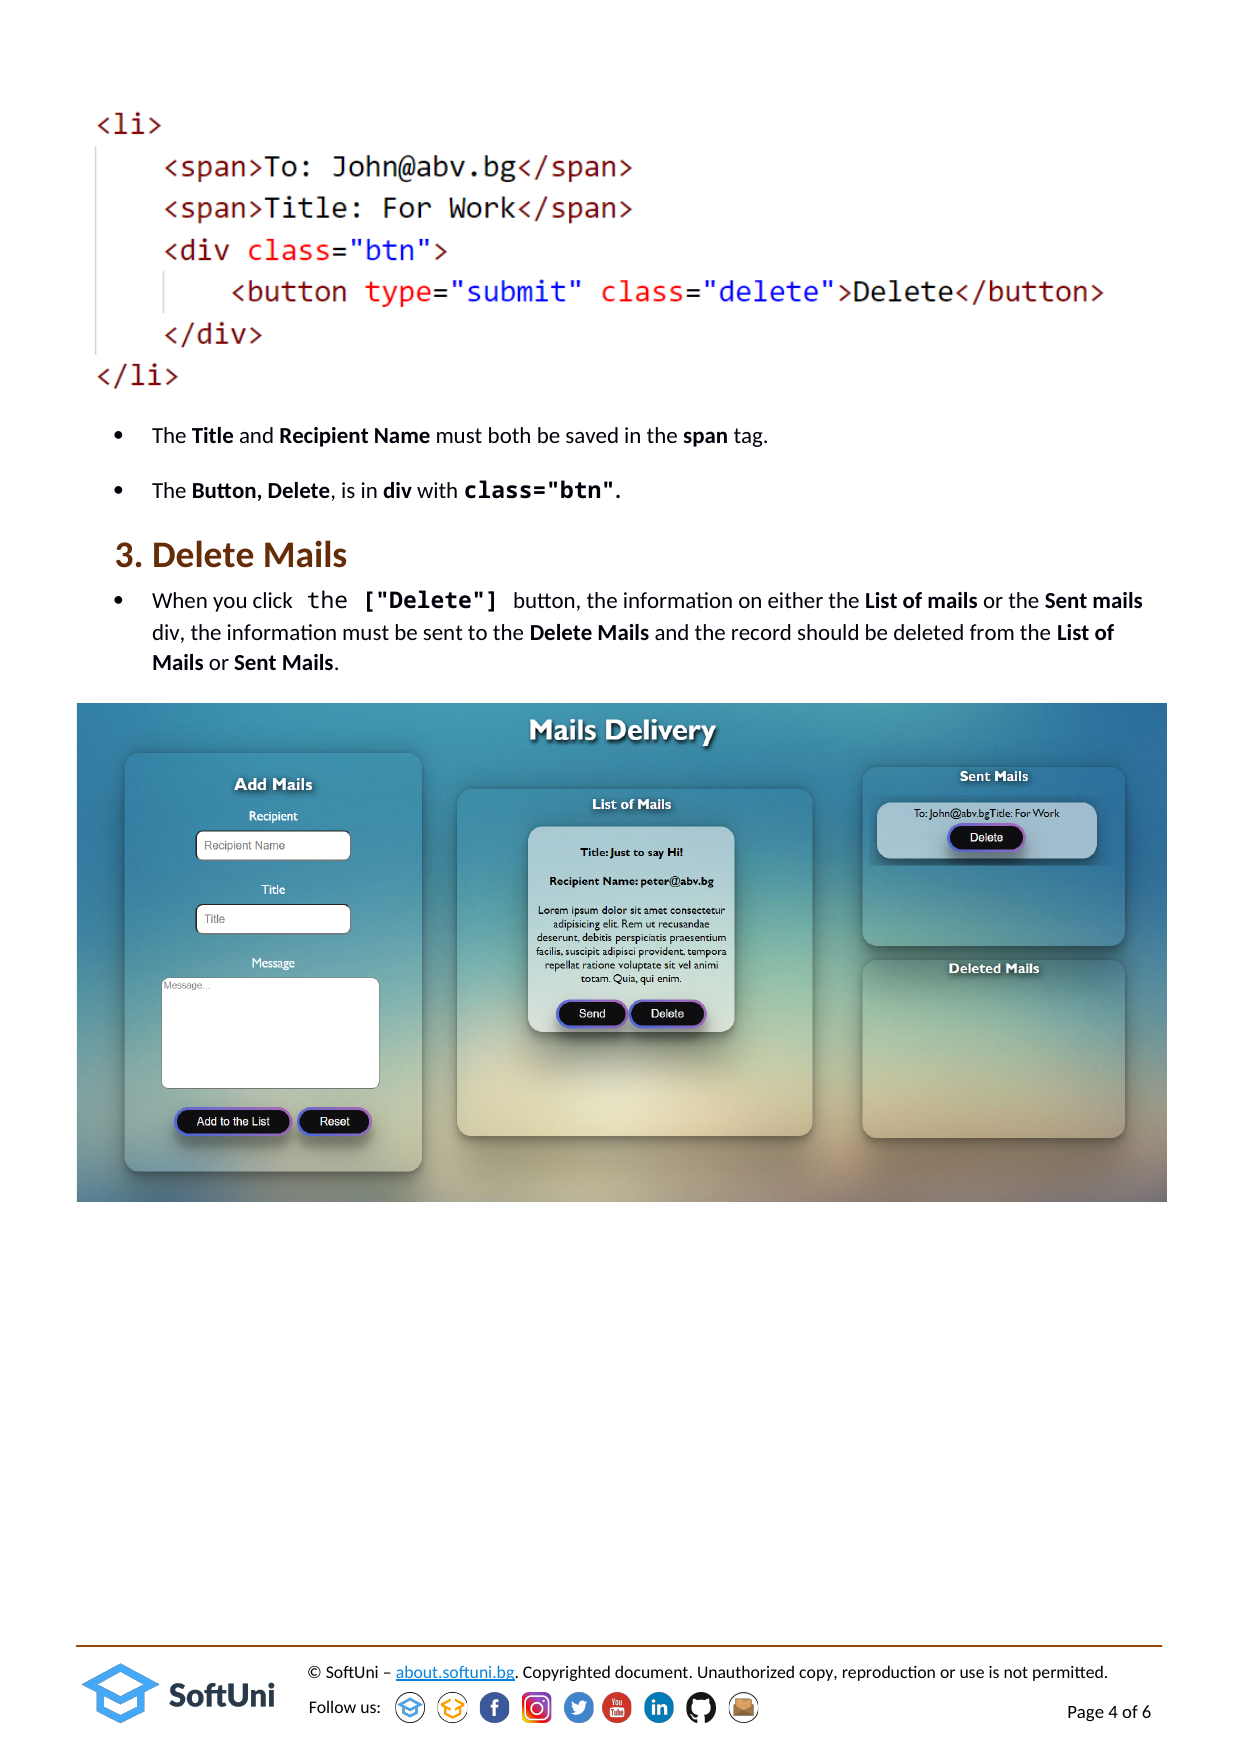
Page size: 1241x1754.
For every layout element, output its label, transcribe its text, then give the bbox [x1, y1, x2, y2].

picture [76, 703, 1167, 1202]
picture [564, 1692, 594, 1723]
picture [728, 1692, 759, 1723]
picture [76, 95, 1167, 393]
picture [437, 1692, 468, 1723]
picture [644, 1692, 653, 1701]
picture [658, 1705, 667, 1714]
picture [665, 1692, 674, 1701]
picture [602, 1692, 632, 1723]
picture [75, 1658, 281, 1729]
list The Button, Delete, is in div with class="btn". [114, 474, 1163, 506]
picture [644, 1714, 653, 1723]
picture [665, 1714, 674, 1723]
picture [522, 1692, 552, 1723]
list The Title and Recipient Name must both be saved in the span tag. [114, 419, 1163, 449]
picture [479, 1692, 510, 1723]
list When you click the ["Delete"] button, the information on either the List of mails or the Sent mails div, the information must be sent to the Delete Mails and the record should be deleted from the List of Mails or Sent Mails. [114, 584, 1163, 676]
picture [395, 1692, 425, 1723]
picture [686, 1692, 716, 1723]
list Delete Mails [114, 531, 1163, 576]
